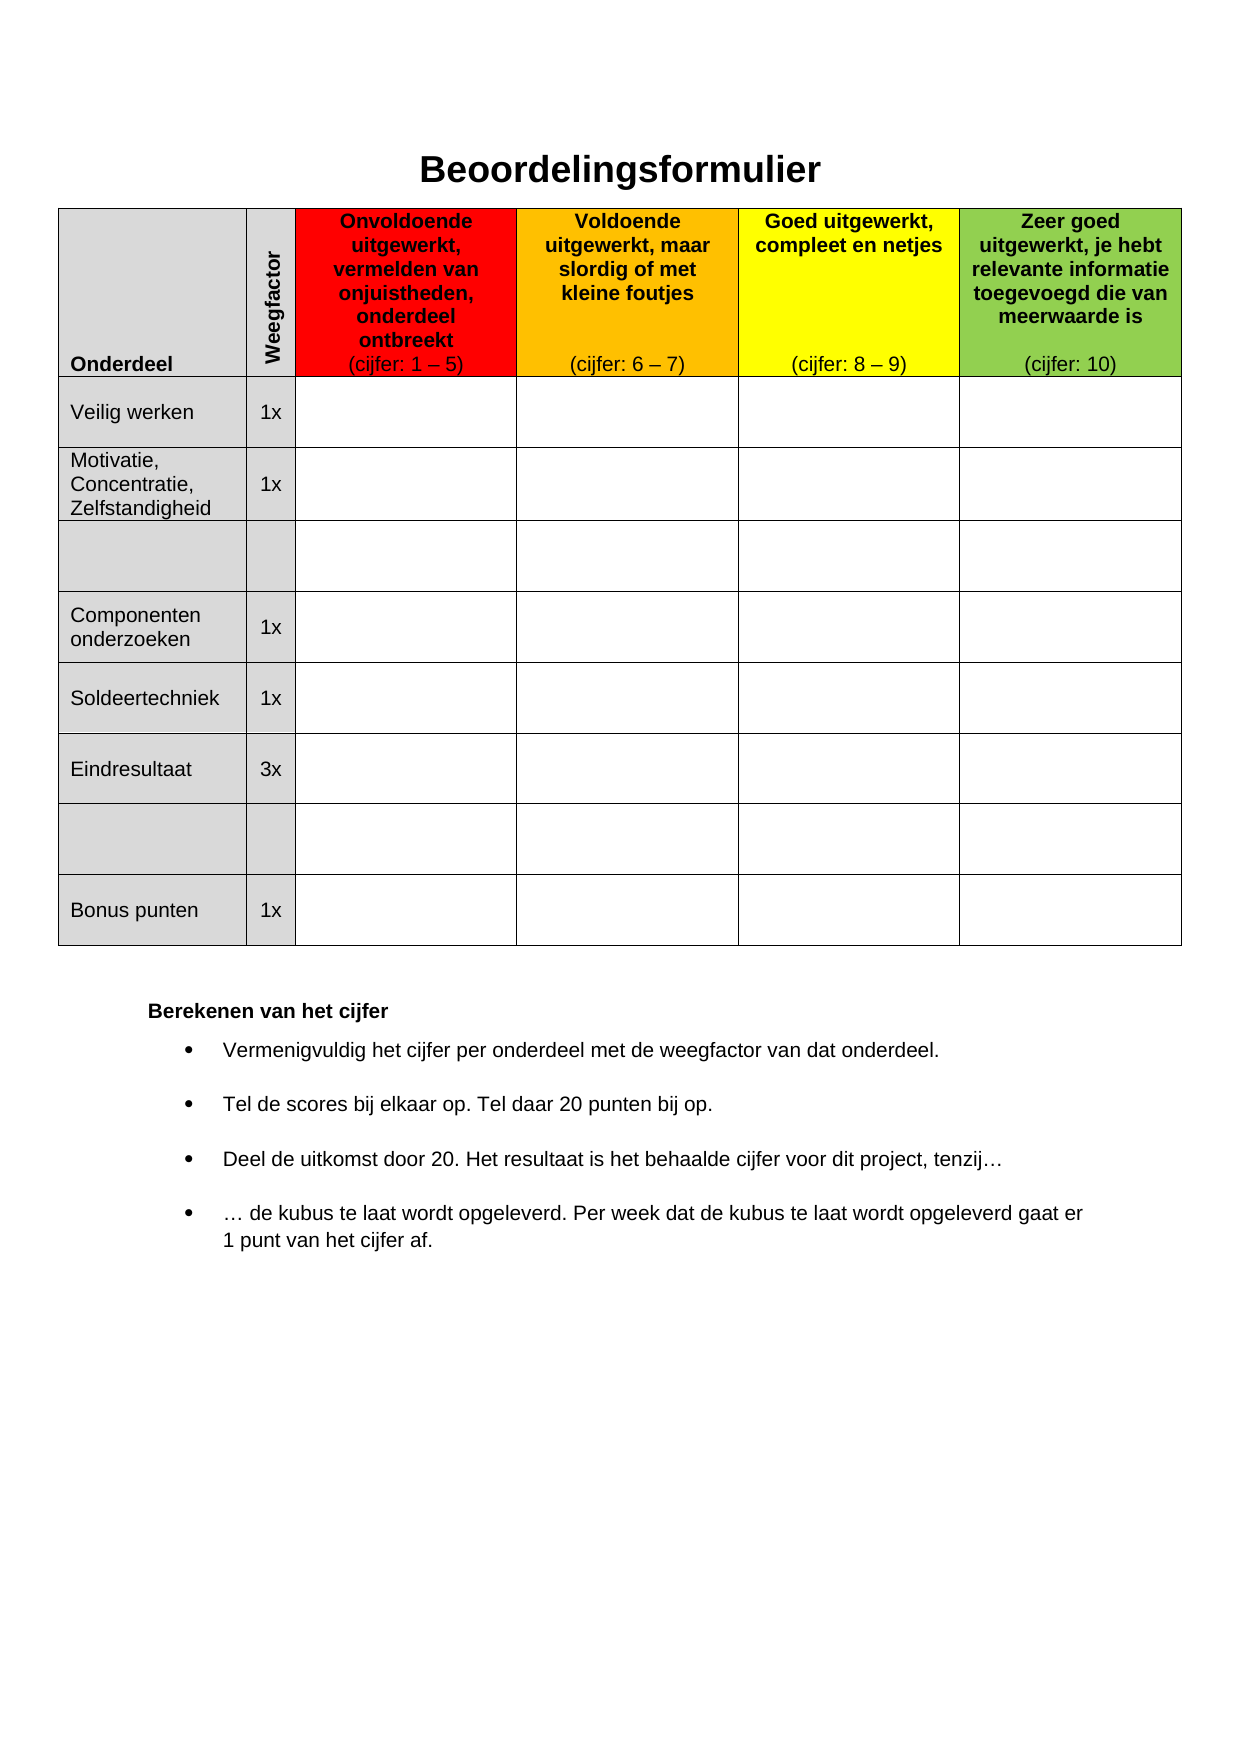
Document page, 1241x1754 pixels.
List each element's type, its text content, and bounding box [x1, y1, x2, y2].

table_header Goed uitgewerkt, compleet en netjes (cijfer: 8 – 9) [739, 209, 959, 376]
table_cell [296, 592, 516, 662]
table_cell [296, 663, 516, 732]
table_cell 1x [247, 875, 295, 945]
table_cell [517, 804, 738, 874]
table_cell Veilig werken [59, 377, 246, 447]
text Berekenen van het cijfer [148, 946, 1093, 1023]
table_cell [59, 804, 246, 874]
table_cell [517, 592, 738, 662]
table_cell [517, 377, 738, 447]
table_cell [960, 592, 1181, 662]
table_cell [739, 377, 959, 447]
list Vermenigvuldig het cijfer per onderdeel met de weegfactor van dat onderdeel. [185, 1038, 1093, 1089]
table_header Onderdeel [59, 209, 246, 376]
table_cell [960, 377, 1181, 447]
table_cell 1x [247, 448, 295, 520]
table_cell [296, 521, 516, 591]
table_cell Eindresultaat [59, 734, 246, 803]
list Deel de uitkomst door 20. Het resultaat is het behaalde cijfer voor dit project, tenzij… [185, 1147, 1093, 1198]
table_cell [960, 875, 1181, 945]
table_cell [739, 875, 959, 945]
table_cell [517, 875, 738, 945]
table_cell 3x [247, 734, 295, 803]
table_cell 1x [247, 377, 295, 447]
table_cell Componenten onderzoeken [59, 592, 246, 662]
table_cell [739, 734, 959, 803]
table_cell [960, 804, 1181, 874]
table_cell [296, 804, 516, 874]
text Beoordelingsformulier [148, 148, 1093, 191]
table_cell [296, 875, 516, 945]
list Tel de scores bij elkaar op. Tel daar 20 punten bij op. [185, 1092, 1093, 1144]
table_cell [960, 734, 1181, 803]
table_cell [960, 663, 1181, 732]
table_cell [739, 448, 959, 520]
table_header Onvoldoende uitgewerkt, vermelden van onjuistheden, onderdeel ontbreekt (cijfer: 1 – 5) [296, 209, 516, 376]
table_cell [739, 521, 959, 591]
table_cell [739, 663, 959, 732]
table_cell [517, 521, 738, 591]
table_header Weegfactor [247, 209, 295, 376]
table_cell 1x [247, 592, 295, 662]
table_cell [739, 804, 959, 874]
table_header Zeer goed uitgewerkt, je hebt relevante informatie toegevoegd die van meerwaarde is (cijfer: 10) [960, 209, 1181, 376]
table_cell [739, 592, 959, 662]
table_cell [296, 377, 516, 447]
table_cell [517, 734, 738, 803]
list … de kubus te laat wordt opgeleverd. Per week dat de kubus te laat wordt opgeleverd gaat er 1 punt van het cijfer af. [185, 1201, 1093, 1251]
table_cell Motivatie, Concentratie, Zelfstandigheid [59, 448, 246, 520]
table_header Voldoende uitgewerkt, maar slordig of met kleine foutjes (cijfer: 6 – 7) [517, 209, 738, 376]
table_cell [517, 663, 738, 732]
table_cell 1x [247, 663, 295, 732]
table_cell Soldeertechniek [59, 663, 246, 732]
table_cell [960, 448, 1181, 520]
table_cell [296, 734, 516, 803]
table_cell [296, 448, 516, 520]
table_cell [59, 521, 246, 591]
table_cell [517, 448, 738, 520]
table_cell [247, 521, 295, 591]
table_cell Bonus punten [59, 875, 246, 945]
table_cell [960, 521, 1181, 591]
table_cell [247, 804, 295, 874]
